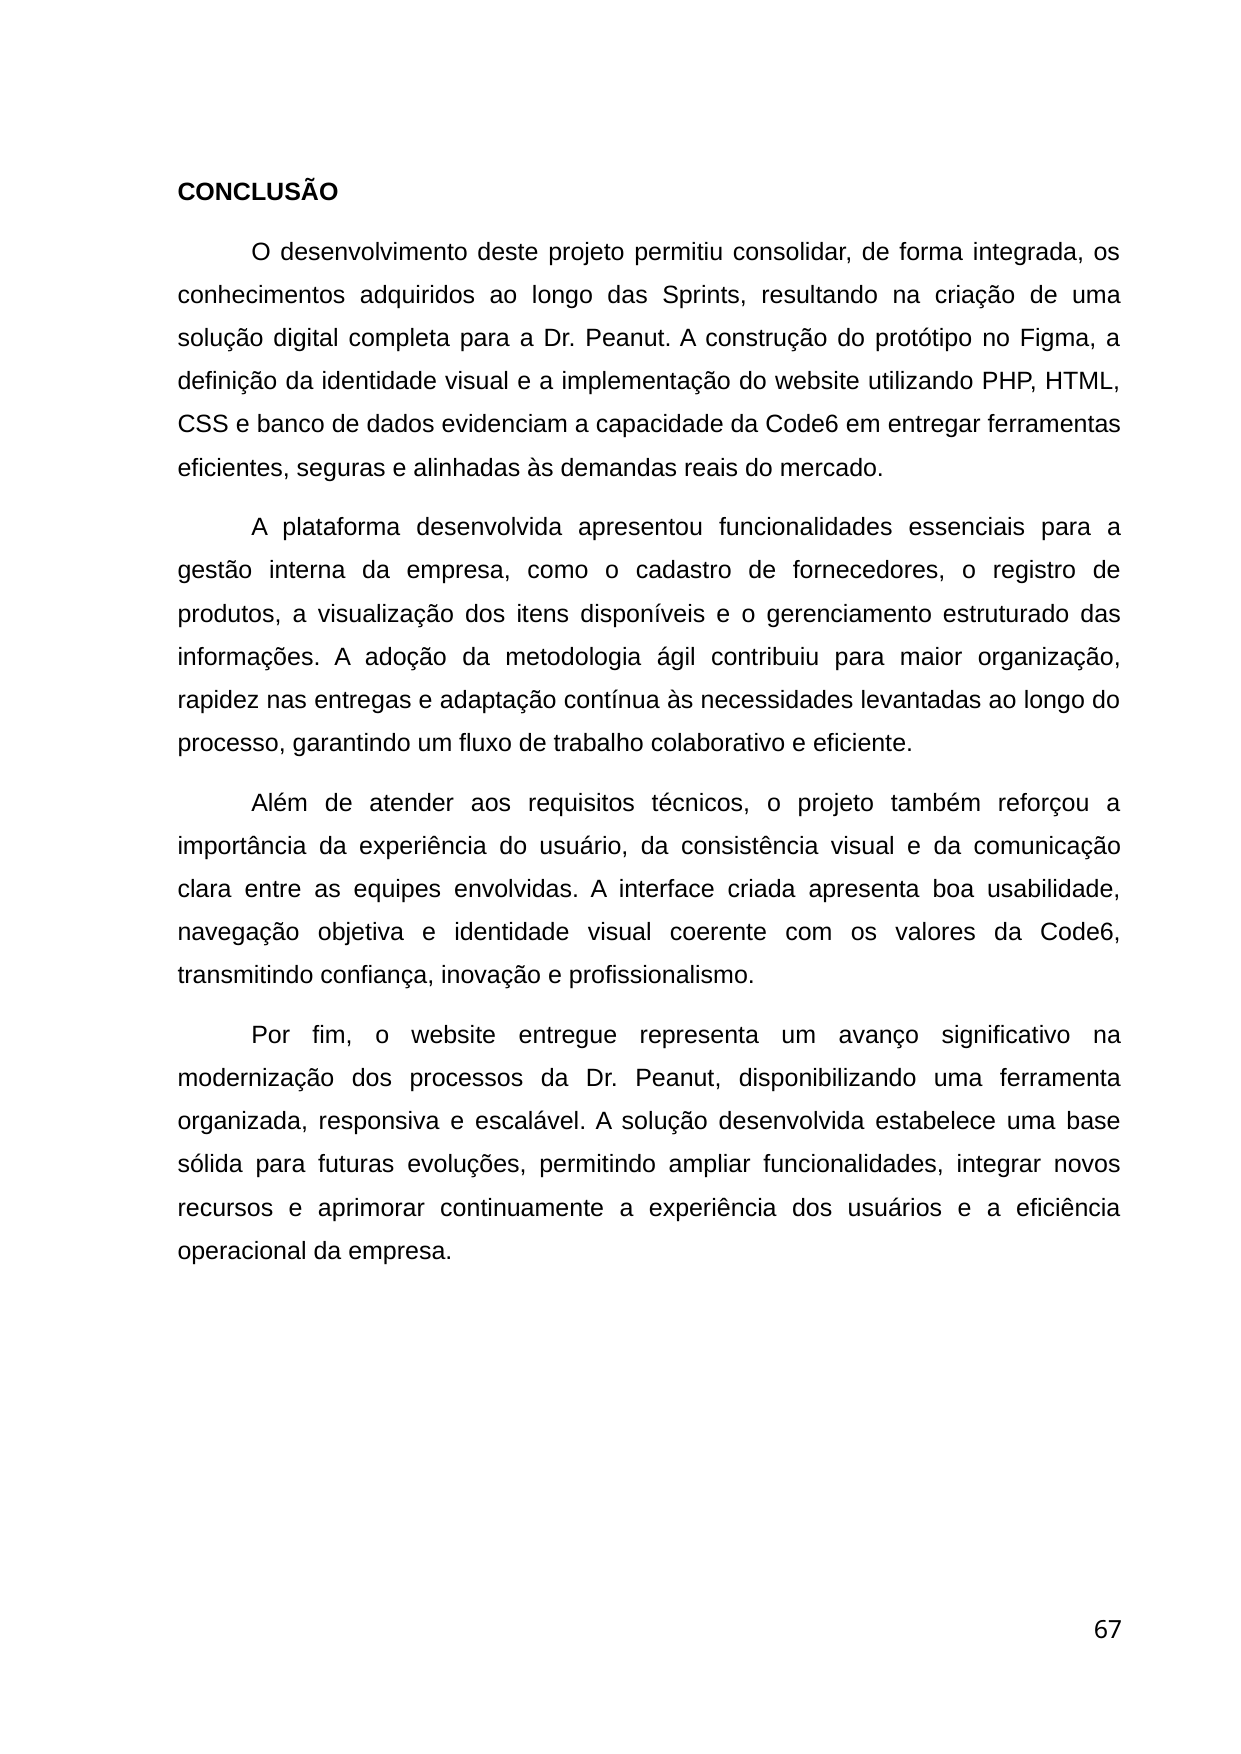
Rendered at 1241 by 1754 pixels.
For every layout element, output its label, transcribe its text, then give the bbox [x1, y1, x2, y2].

text A plataforma desenvolvida apresentou funcionalidades essenciais para a gestão interna da empresa, como o cadastro de fornecedores, o registro de produtos, a visualização dos itens disponíveis e o gerenciamento estruturado das informações. A adoção da metodologia ágil contribuiu para maior organização, rapidez nas entregas e adaptação contínua às necessidades levantadas ao longo do processo, garantindo um fluxo de trabalho colaborativo e eficiente. [177, 512, 1122, 757]
text Além de atender aos requisitos técnicos, o projeto também reforçou a importância da experiência do usuário, da consistência visual e da comunicação clara entre as equipes envolvidas. A interface criada apresenta boa usabilidade, navegação objetiva e identidade visual coerente com os valores da Code6, transmitindo confiança, inovação e profissionalismo. [177, 788, 1122, 989]
text O desenvolvimento deste projeto permitiu consolidar, de forma integrada, os conhecimentos adquiridos ao longo das Sprints, resultando na criação de uma solução digital completa para a Dr. Peanut. A construção do protótipo no Figma, a definição da identidade visual e a implementação do website utilizando PHP, HTML, CSS e banco de dados evidenciam a capacidade da Code6 em entregar ferramentas eficientes, seguras e alinhadas às demandas reais do mercado. [177, 237, 1122, 481]
text CONCLUSÃO [177, 177, 1122, 206]
text Por fim, o website entregue representa um avanço significativo na modernização dos processos da Dr. Peanut, disponibilizando uma ferramenta organizada, responsiva e escalável. A solução desenvolvida estabelece uma base sólida para futuras evoluções, permitindo ampliar funcionalidades, integrar novos recursos e aprimorar continuamente a experiência dos usuários e a eficiência operacional da empresa. [177, 1020, 1122, 1264]
